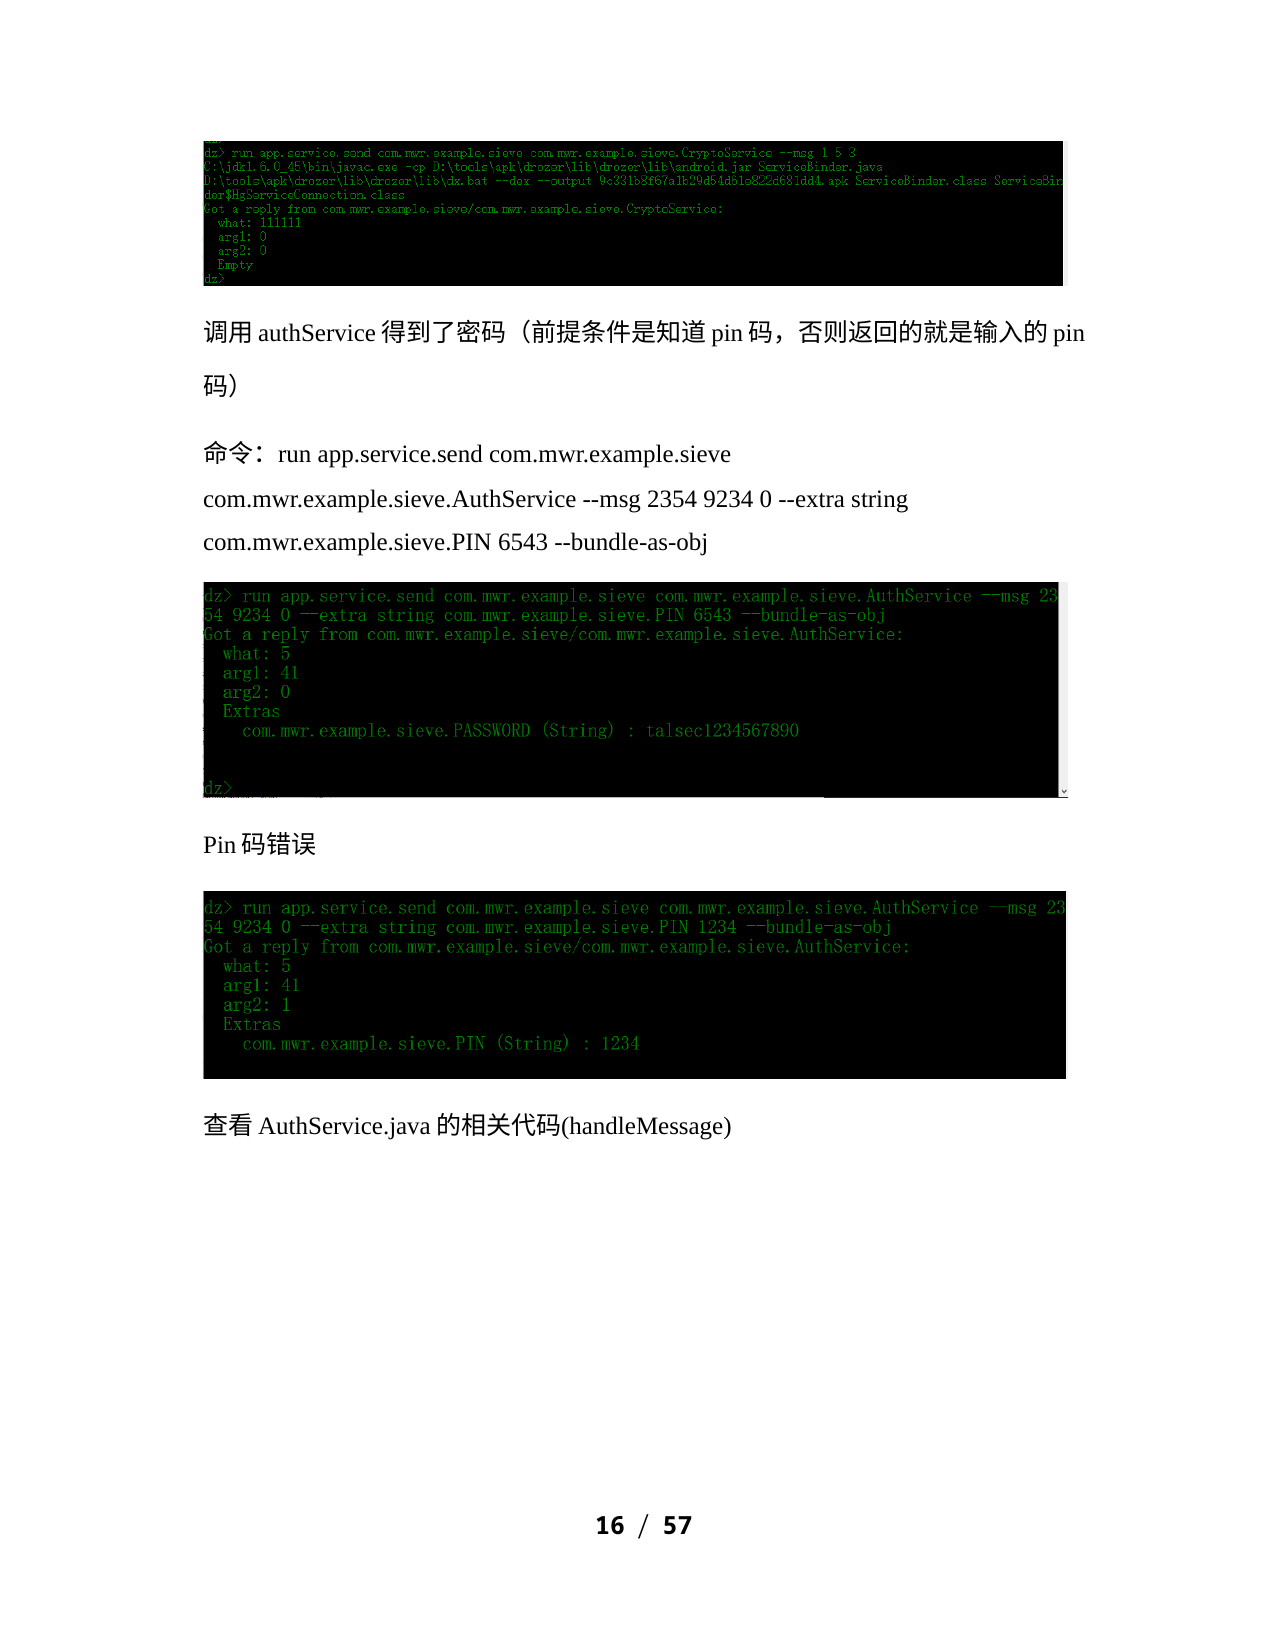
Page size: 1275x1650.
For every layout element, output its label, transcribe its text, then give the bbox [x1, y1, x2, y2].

list 查看AuthService.java的相关代码(handleMessage) [203, 1105, 1109, 1142]
picture [202, 891, 1069, 1079]
picture [202, 141, 1069, 286]
list 调用authService得到了密码（前提条件是知道pin码，否则返回的就是输入的pin码） [203, 312, 1109, 403]
list 命令：run app.service.send com.mwr.example.sieve com.mwr.example.sieve.AuthService --msg 2354 9234 0 --extra string com.mwr.example.sieve.PIN 6543 --bundle-as-obj [203, 433, 1109, 556]
picture [202, 582, 1069, 798]
list Pin码错误 [203, 824, 1109, 861]
